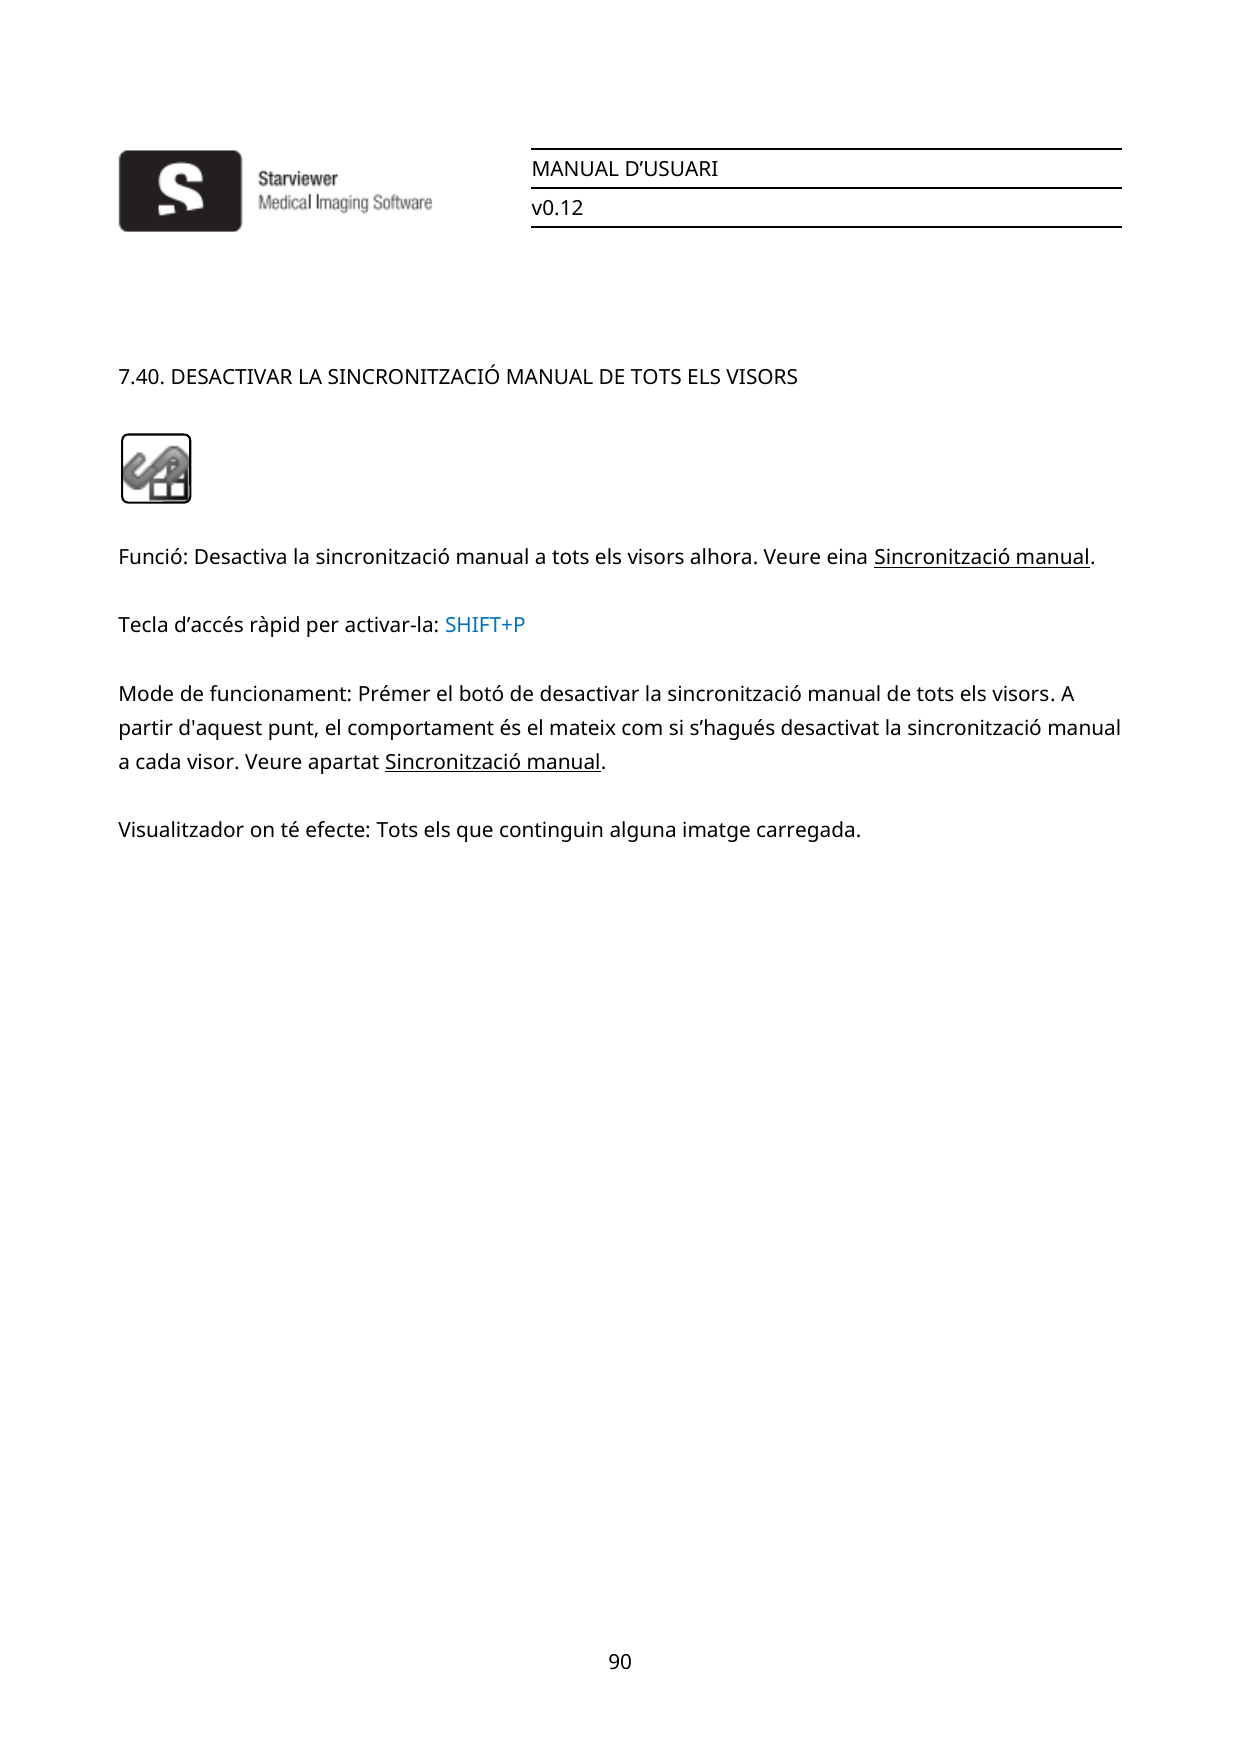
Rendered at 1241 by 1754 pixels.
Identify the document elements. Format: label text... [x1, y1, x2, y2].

text Funció: Desactiva la sincronització manual a tots els visors alhora. Veure eina Sincronització manual. [118, 542, 1122, 571]
picture [124, 436, 189, 501]
subtitle Desactivar la sincronització manual de tots els visors [118, 362, 1122, 391]
text Visualitzador on té efecte: Tots els que continguin alguna imatge carregada. [118, 815, 1122, 843]
text Mode de funcionament: Prémer el botó de desactivar la sincronització manual de tots els visors. A partir d'aquest punt, el comportament és el mateix com si s’hagués desactivat la sincronització manual a cada visor. Veure apartat Sincronització manual. [118, 679, 1122, 775]
text Tecla d’accés ràpid per activar-la: SHIFT+P [118, 611, 1122, 639]
